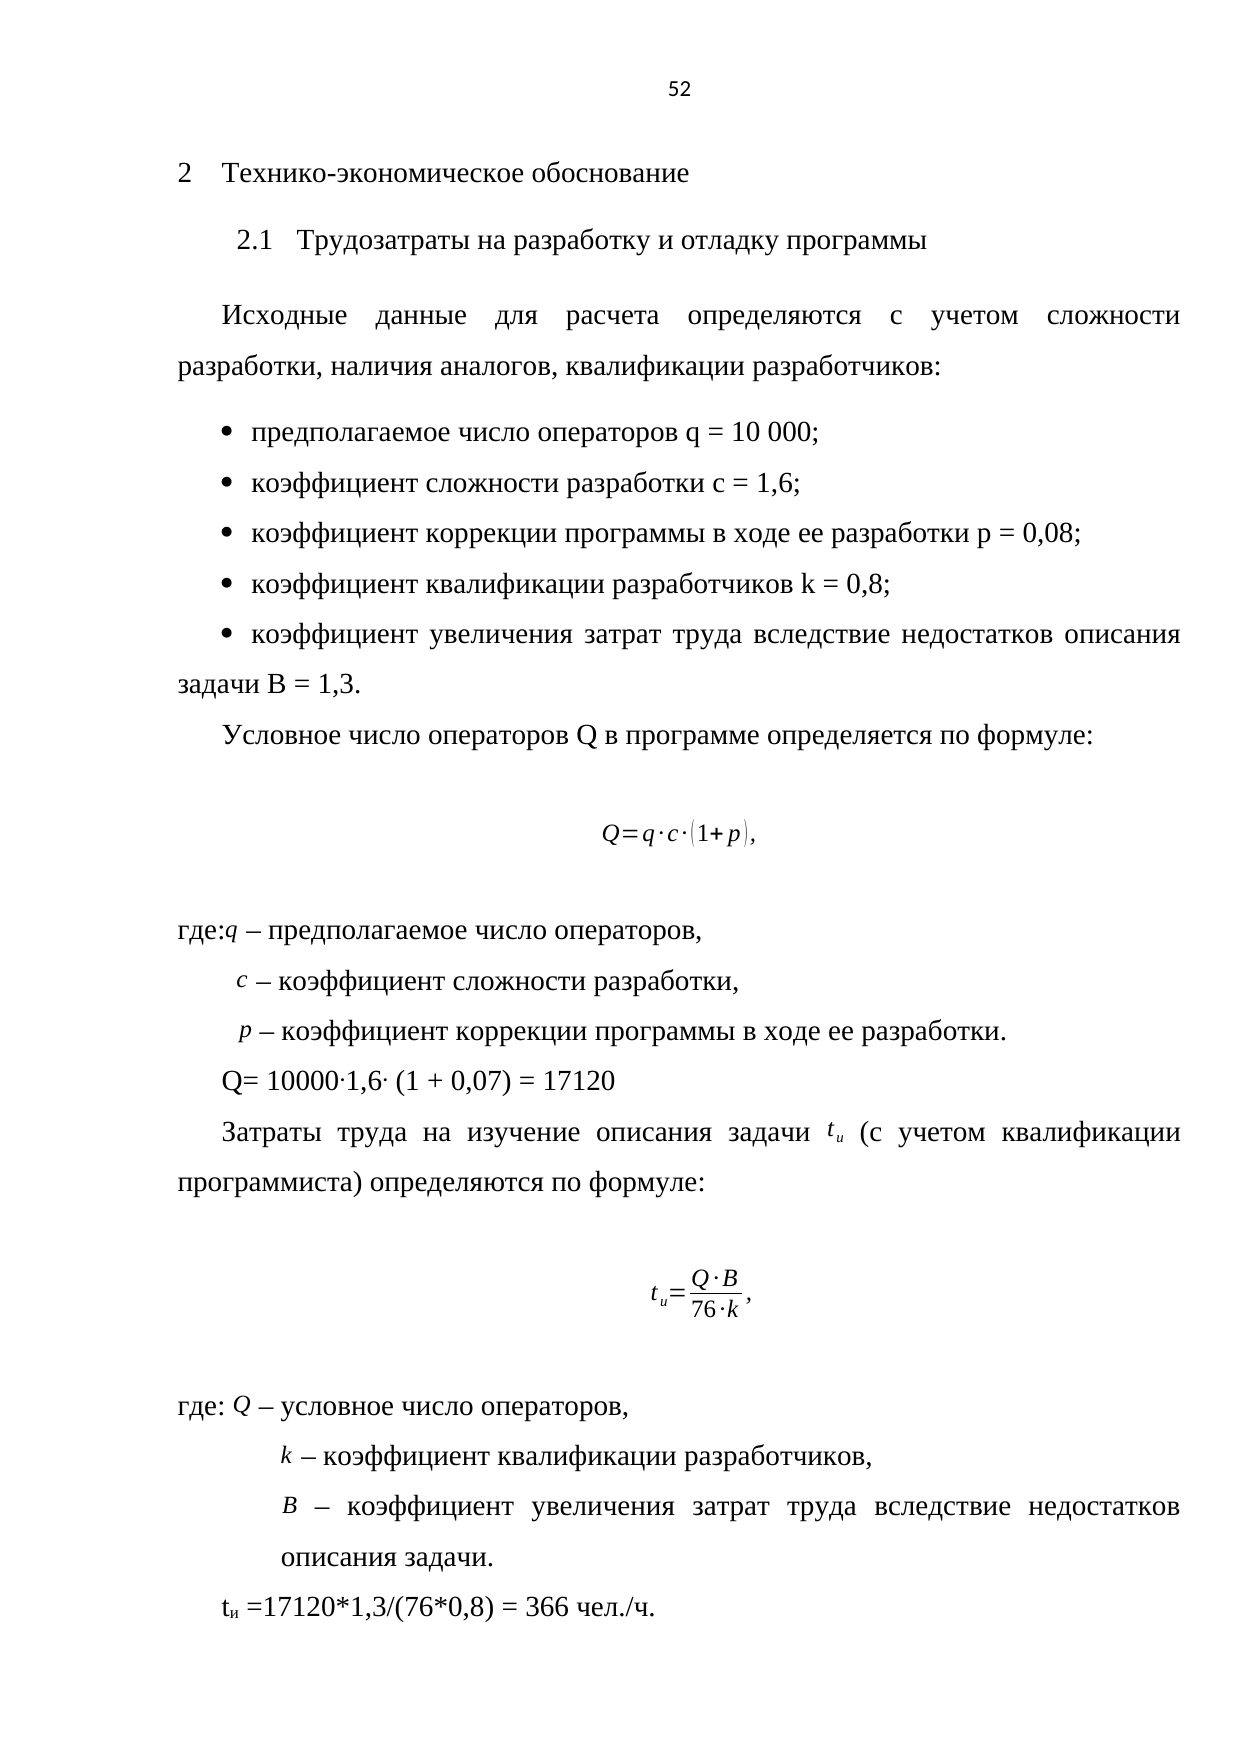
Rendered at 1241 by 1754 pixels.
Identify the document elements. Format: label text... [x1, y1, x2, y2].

text – коэффициент сложности разработки, [236, 963, 1181, 996]
text Q= 100001,6 (1 + 0,07) = 17120 [177, 1063, 1181, 1097]
list предполагаемое число операторов q = 10 000; [177, 414, 1181, 448]
text Условное число операторов Q в программе определяется по формуле: [177, 717, 1181, 751]
text где: – предполагаемое число операторов, [177, 912, 1181, 946]
subtitle Трудозатраты на разработку и отладку программы [236, 222, 1181, 256]
list коэффициент увеличения затрат труда вследствие недостатков описания задачи B = 1,3. [177, 616, 1181, 700]
text где: – условное число операторов, [177, 1388, 1181, 1421]
text Исходные данные для расчета определяются с учетом сложности разработки, наличия аналогов, квалификации разработчиков: [177, 297, 1181, 381]
list коэффициент сложности разработки с = 1,6; [177, 465, 1181, 499]
list коэффициент коррекции программы в ходе ее разработки р = 0,08; [177, 515, 1181, 549]
text Затраты труда на изучение описания задачи (с учетом квалификации программиста) определяются по формуле: [177, 1114, 1181, 1198]
subtitle Технико-экономическое обоснование [177, 155, 1181, 188]
text tи =17120*1,3/(76*0,8) = 366 чел./ч. [177, 1589, 1181, 1623]
list коэффициент квалификации разработчиков k = 0,8; [177, 566, 1181, 599]
text – коэффициент квалификации разработчиков, [281, 1438, 1181, 1472]
text – коэффициент коррекции программы в ходе ее разработки. [236, 1013, 1181, 1047]
text – коэффициент увеличения затрат труда вследствие недостатков описания задачи. [281, 1488, 1181, 1572]
